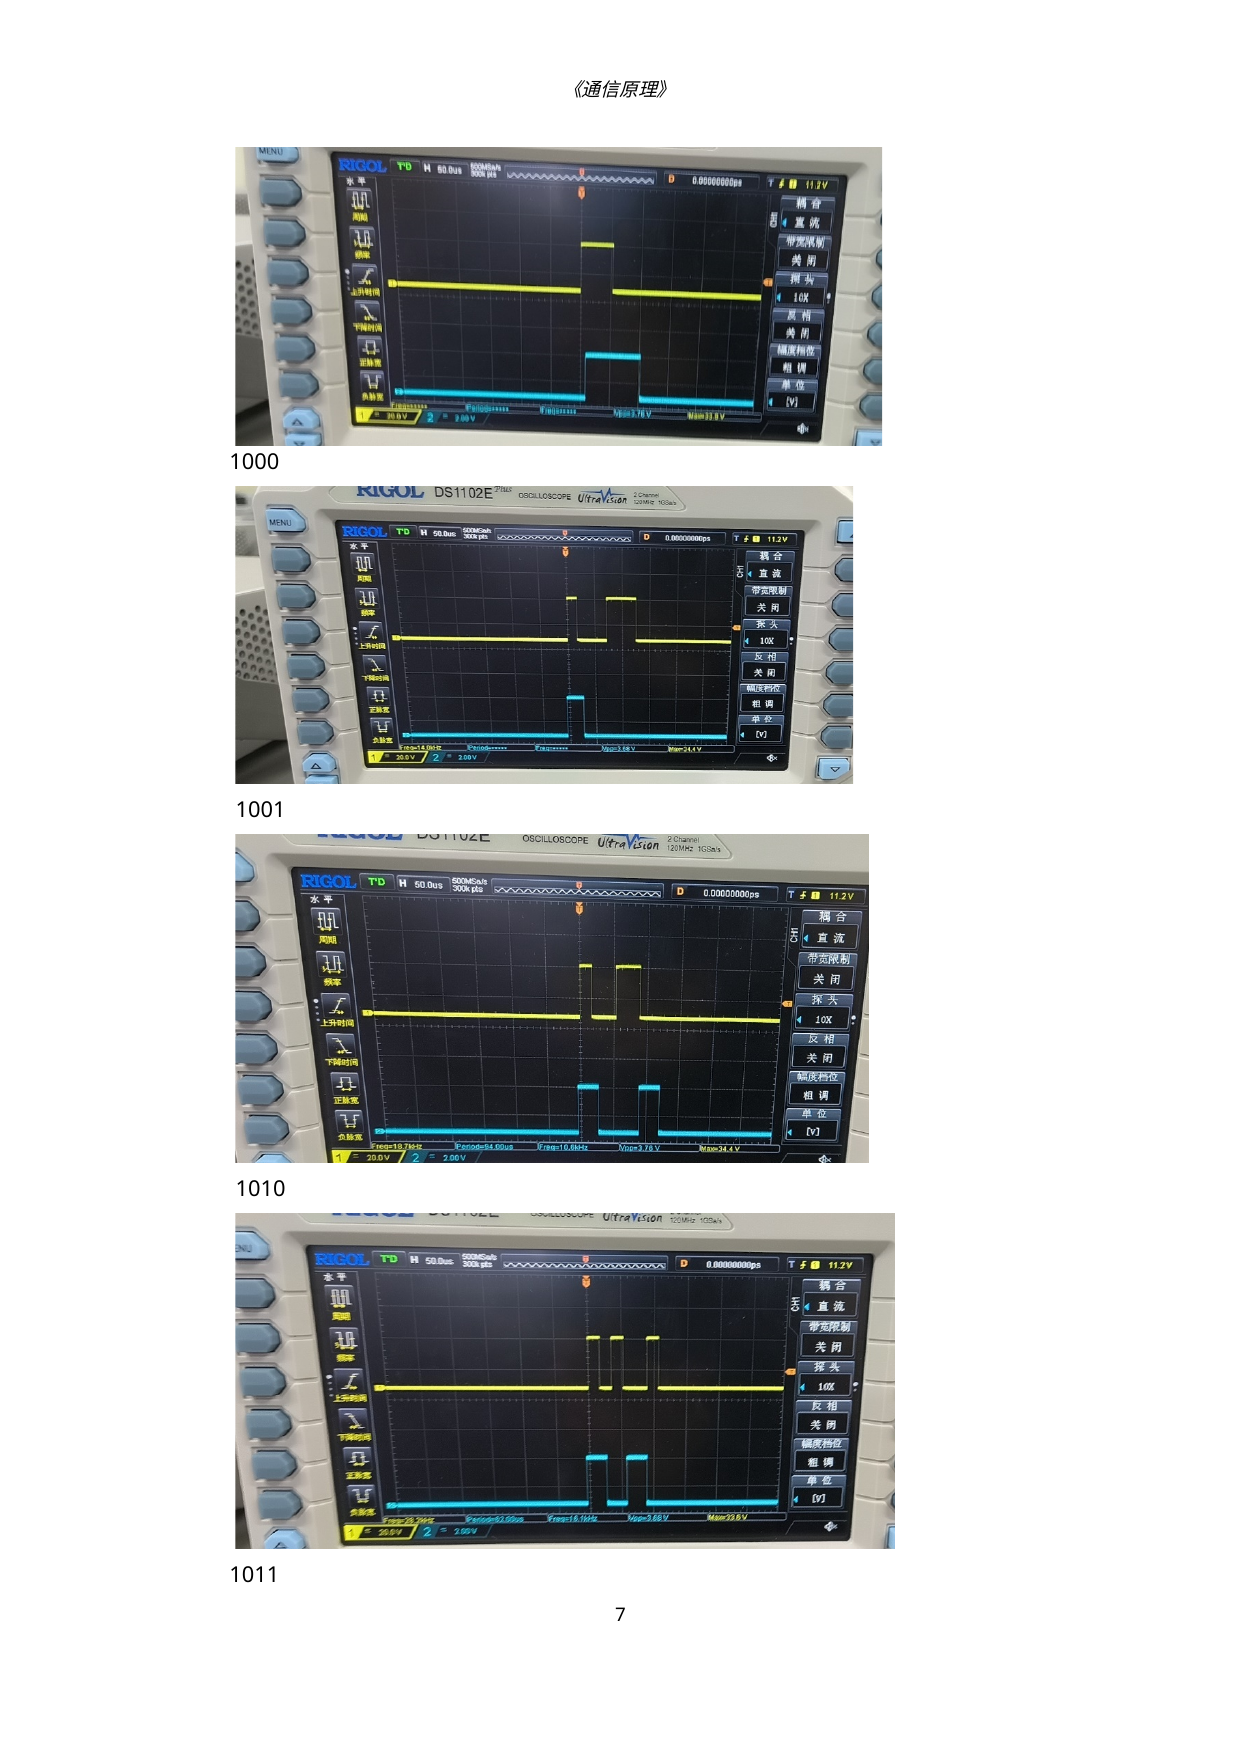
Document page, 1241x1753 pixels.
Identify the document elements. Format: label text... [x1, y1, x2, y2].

picture [235, 834, 869, 1163]
text 1010 [235, 1173, 1055, 1203]
picture [235, 486, 854, 784]
text 1001 [235, 794, 1055, 824]
text 1000 [185, 446, 1055, 476]
picture [235, 147, 883, 446]
text 1011 [185, 1559, 1055, 1589]
picture [235, 1213, 895, 1549]
